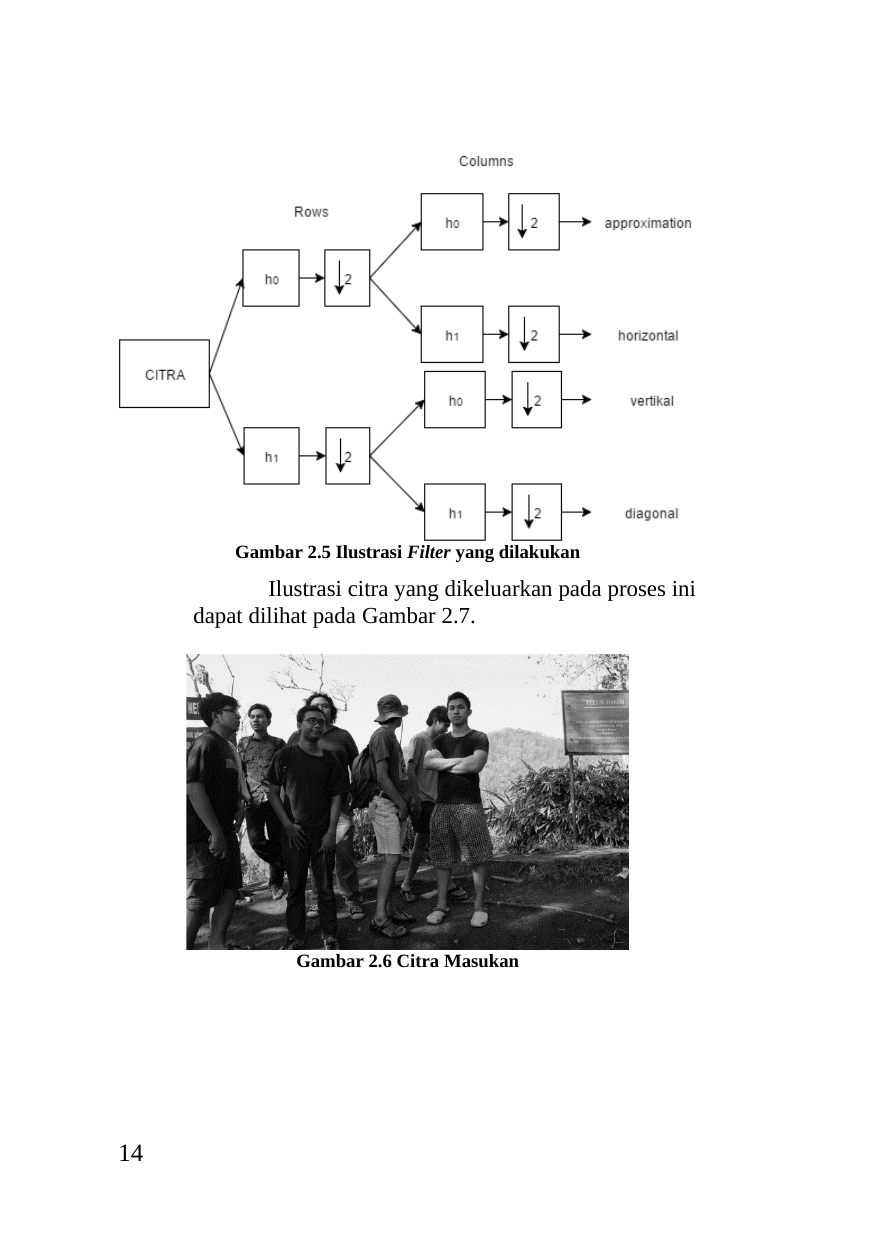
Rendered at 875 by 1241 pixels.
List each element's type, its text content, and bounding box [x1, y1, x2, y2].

text Gambar 2.5 Ilustrasi Filter yang dilakukan [118, 542, 697, 563]
picture [186, 654, 629, 950]
text Gambar 2.6 Citra Masukan [118, 950, 697, 971]
text Ilustrasi citra yang dikeluarkan pada proses ini dapat dilihat pada Gambar 2.7. [193, 576, 697, 628]
